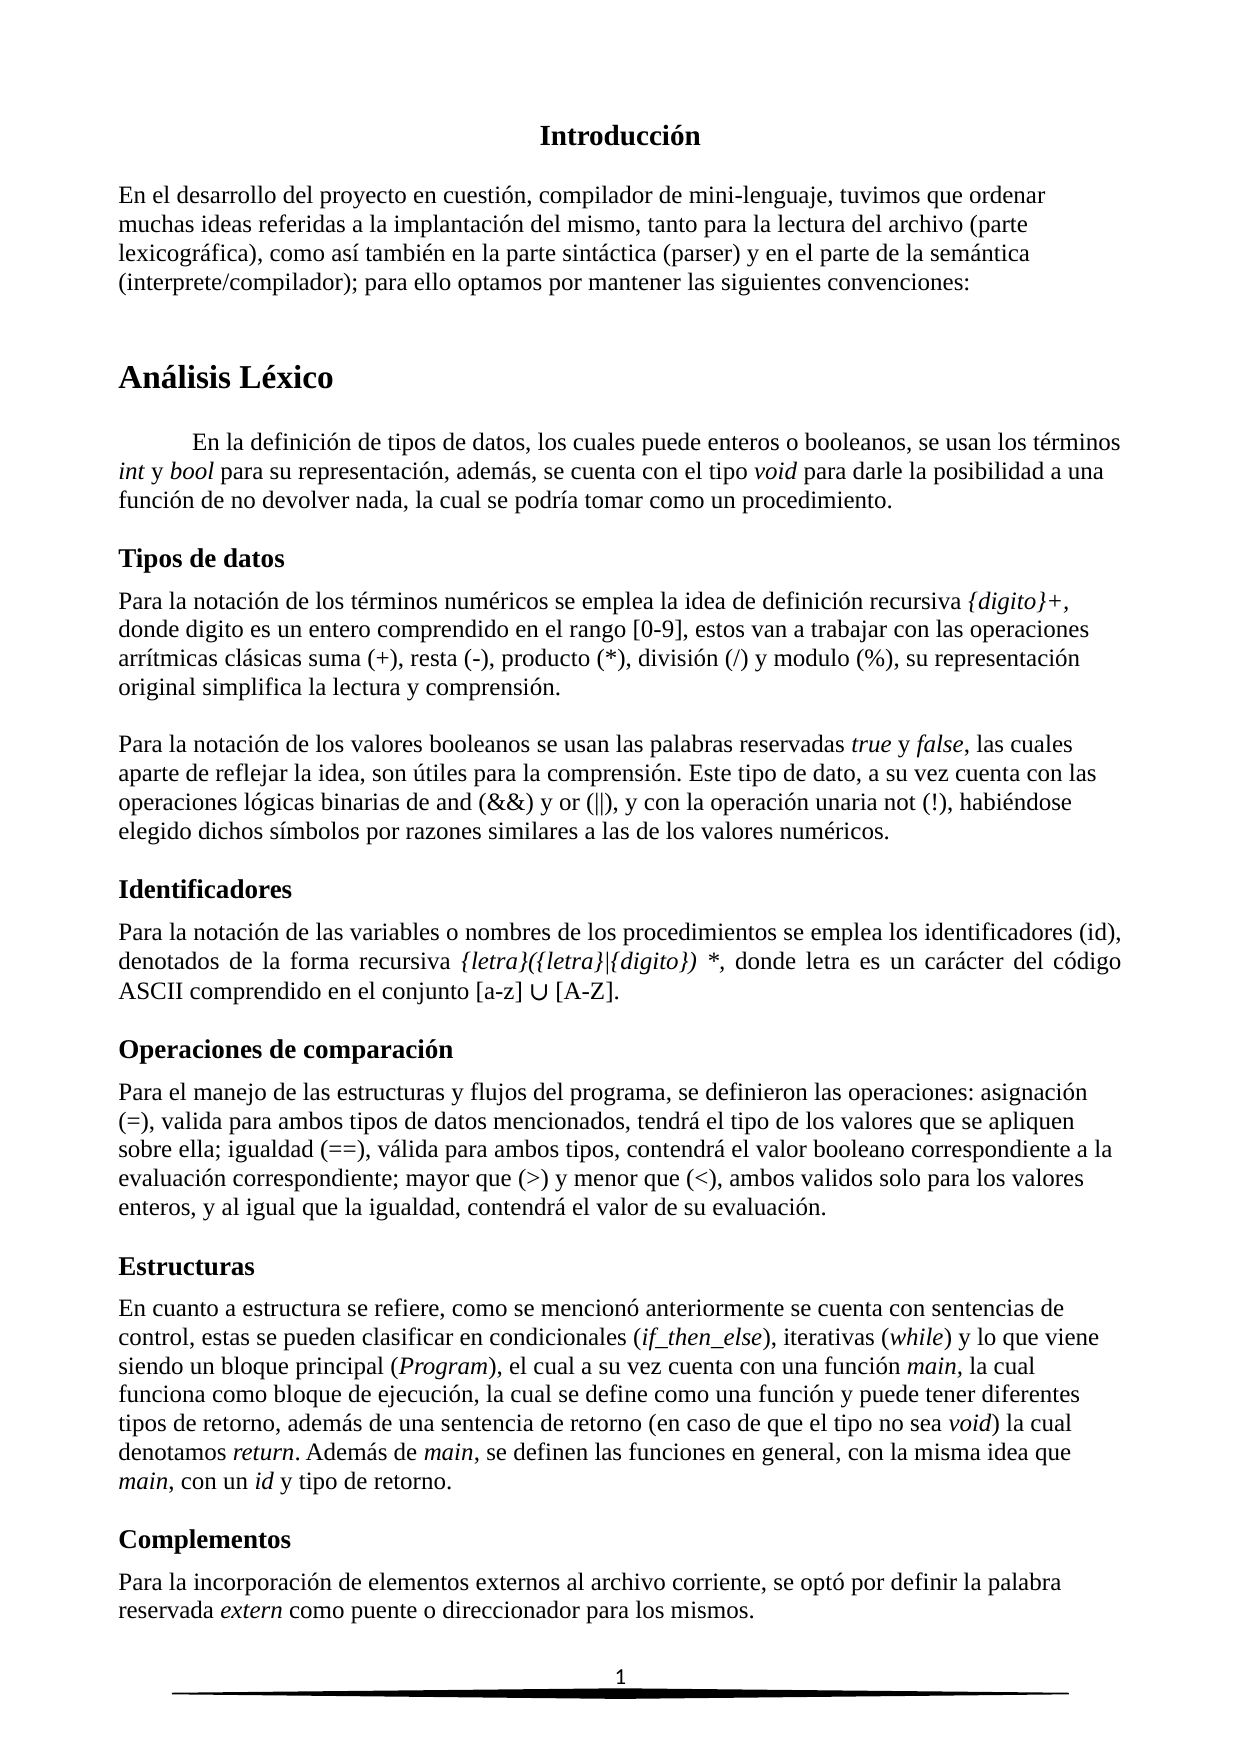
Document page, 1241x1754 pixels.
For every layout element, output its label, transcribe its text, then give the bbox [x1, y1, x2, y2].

text En la definición de tipos de datos, los cuales puede enteros o booleanos, se usan los términos int y bool para su representación, además, se cuenta con el tipo void para darle la posibilidad a una función de no devolver nada, la cual se podría tomar como un procedimiento. [118, 427, 1122, 513]
text Introducción [118, 118, 1122, 152]
text Para el manejo de las estructuras y flujos del programa, se definieron las operaciones: asignación (=), valida para ambos tipos de datos mencionados, tendrá el tipo de los valores que se apliquen sobre ella; igualdad (==), válida para ambos tipos, contendrá el valor booleano correspondiente a la evaluación correspondiente; mayor que (>) y menor que (<), ambos validos solo para los valores enteros, y al igual que la igualdad, contendrá el valor de su evaluación. [118, 1077, 1122, 1221]
text Identificadores [118, 873, 1122, 904]
text Para la incorporación de elementos externos al archivo corriente, se optó por definir la palabra reservada extern como puente o direccionador para los mismos. [118, 1567, 1122, 1624]
text Para la notación de los valores booleanos se usan las palabras reservadas true y false, las cuales aparte de reflejar la idea, son útiles para la comprensión. Este tipo de dato, a su vez cuenta con las operaciones lógicas binarias de and (&&) y or (||), y con la operación unaria not (!), habiéndose elegido dichos símbolos por razones similares a las de los valores numéricos. [118, 729, 1122, 844]
text Operaciones de comparación [118, 1033, 1122, 1064]
text En cuanto a estructura se refiere, como se mencionó anteriormente se cuenta con sentencias de control, estas se pueden clasificar en condicionales (if_then_else), iterativas (while) y lo que viene siendo un bloque principal (Program), el cual a su vez cuenta con una función main, la cual funciona como bloque de ejecución, la cual se define como una función y puede tener diferentes tipos de retorno, además de una sentencia de retorno (en caso de que el tipo no sea void) la cual denotamos return. Además de main, se definen las funciones en general, con la misma idea que main, con un id y tipo de retorno. [118, 1293, 1122, 1494]
text Tipos de datos [118, 542, 1122, 573]
subtitle Análisis Léxico [118, 357, 1122, 395]
text Para la notación de las variables o nombres de los procedimientos se emplea los identificadores (id), denotados de la forma recursiva {letra}({letra}|{digito}) *, donde letra es un carácter del código ASCII comprendido en el conjunto [a-z] ∪ [A-Z]. [118, 917, 1122, 1005]
text Estructuras [118, 1249, 1122, 1281]
text En el desarrollo del proyecto en cuestión, compilador de mini-lenguaje, tuvimos que ordenar muchas ideas referidas a la implantación del mismo, tanto para la lectura del archivo (parte lexicográfica), como así también en la parte sintáctica (parser) y en el parte de la semántica (interprete/compilador); para ello optamos por mantener las siguientes convenciones: [118, 180, 1122, 295]
text Complementos [118, 1523, 1122, 1554]
text Para la notación de los términos numéricos se emplea la idea de definición recursiva {digito}+, donde digito es un entero comprendido en el rango [0-9], estos van a trabajar con las operaciones arrítmicas clásicas suma (+), resta (-), producto (*), división (/) y modulo (%), su representación original simplifica la lectura y comprensión. [118, 586, 1122, 701]
